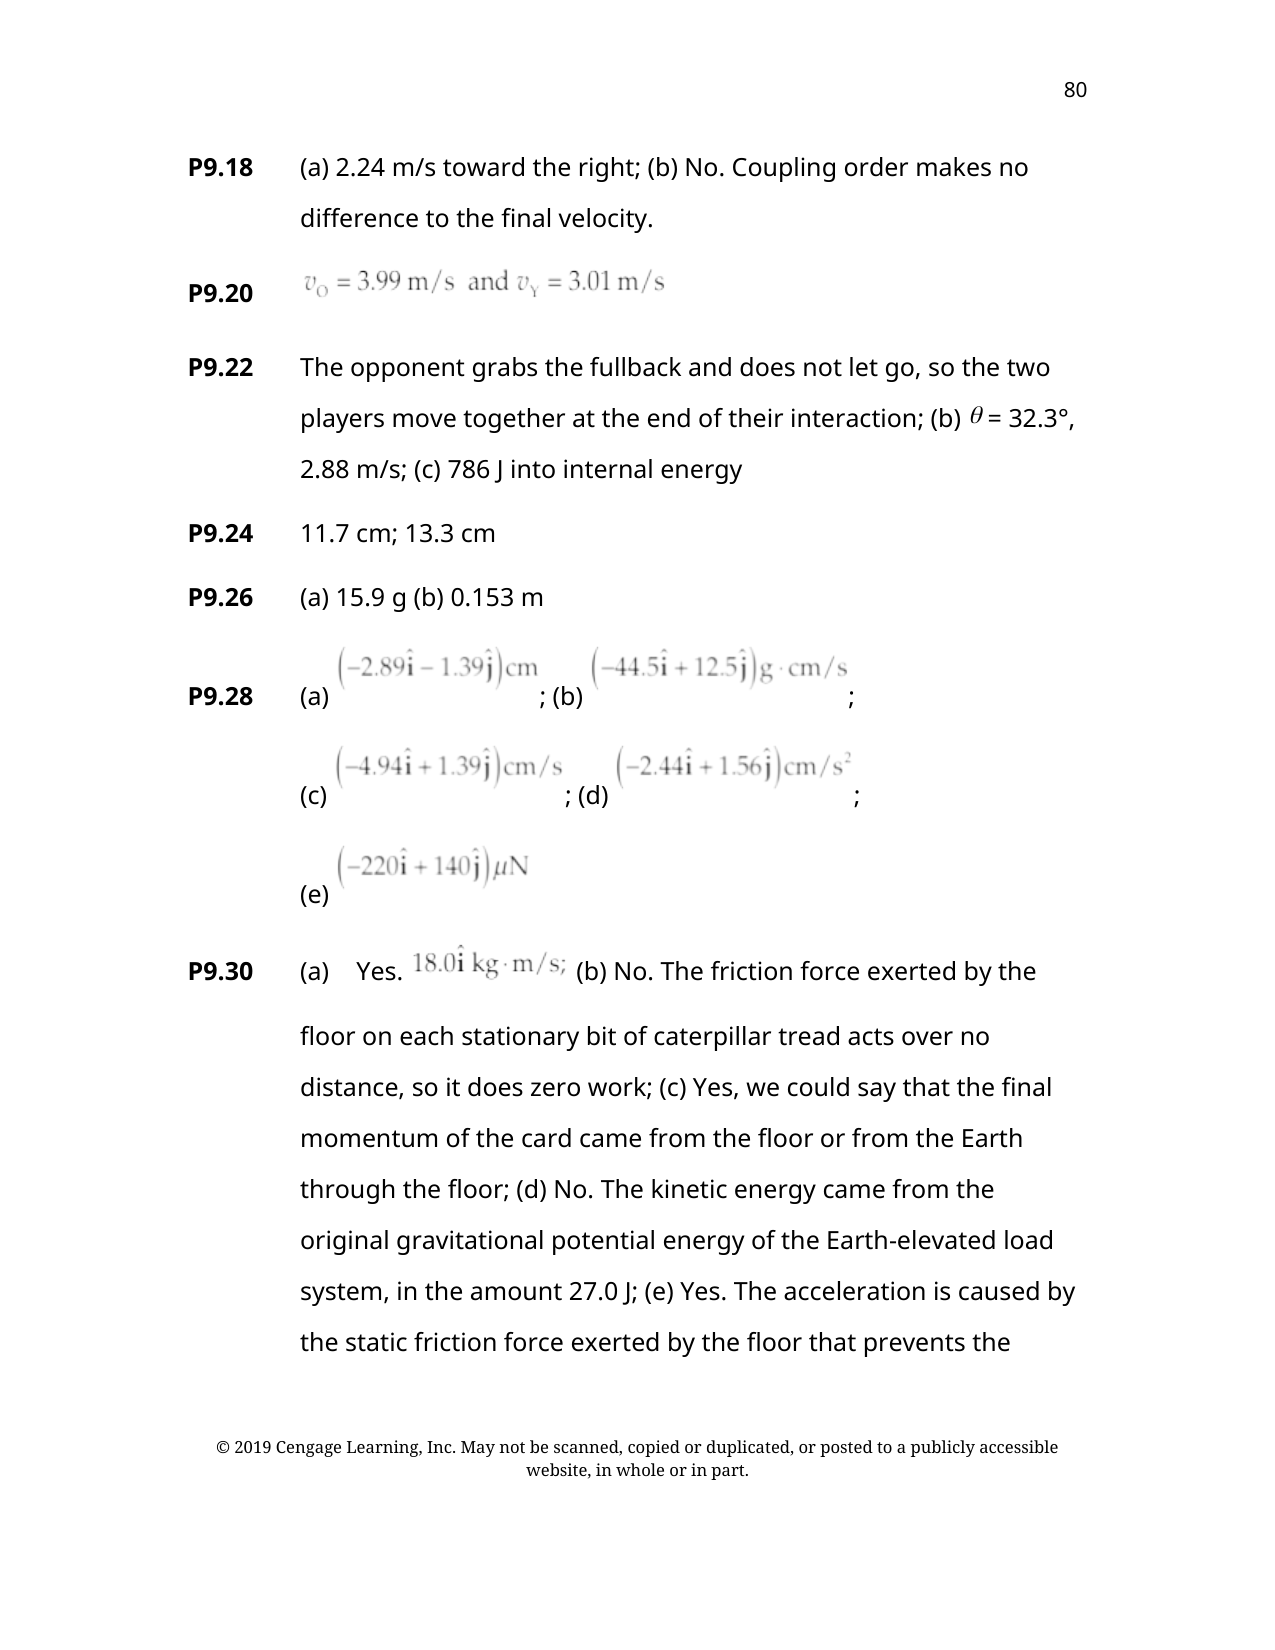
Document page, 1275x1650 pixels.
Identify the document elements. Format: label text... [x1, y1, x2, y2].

text (e) [187, 841, 1087, 911]
text P9.26 (a) 15.9 g (b) 0.153 m [187, 579, 1087, 613]
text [187, 941, 1087, 1359]
text P9.18 (a) 2.24 m/s toward the right; (b) No. Coupling order makes no difference to the final velocity. [187, 150, 1087, 235]
text P9.24 11.7 cm; 13.3 cm [187, 516, 1087, 550]
text P9.22 The opponent grabs the fullback and does not let go, so the two players move together at the end of their interaction; (b) = 32.3°, 2.88 m/s; (c) 786 J into internal energy [187, 350, 1087, 486]
text P9.28 (a) ; (b) ; [187, 643, 1087, 713]
text P9.20 [187, 264, 1087, 321]
text (c) ; (d) ; [187, 742, 1087, 812]
